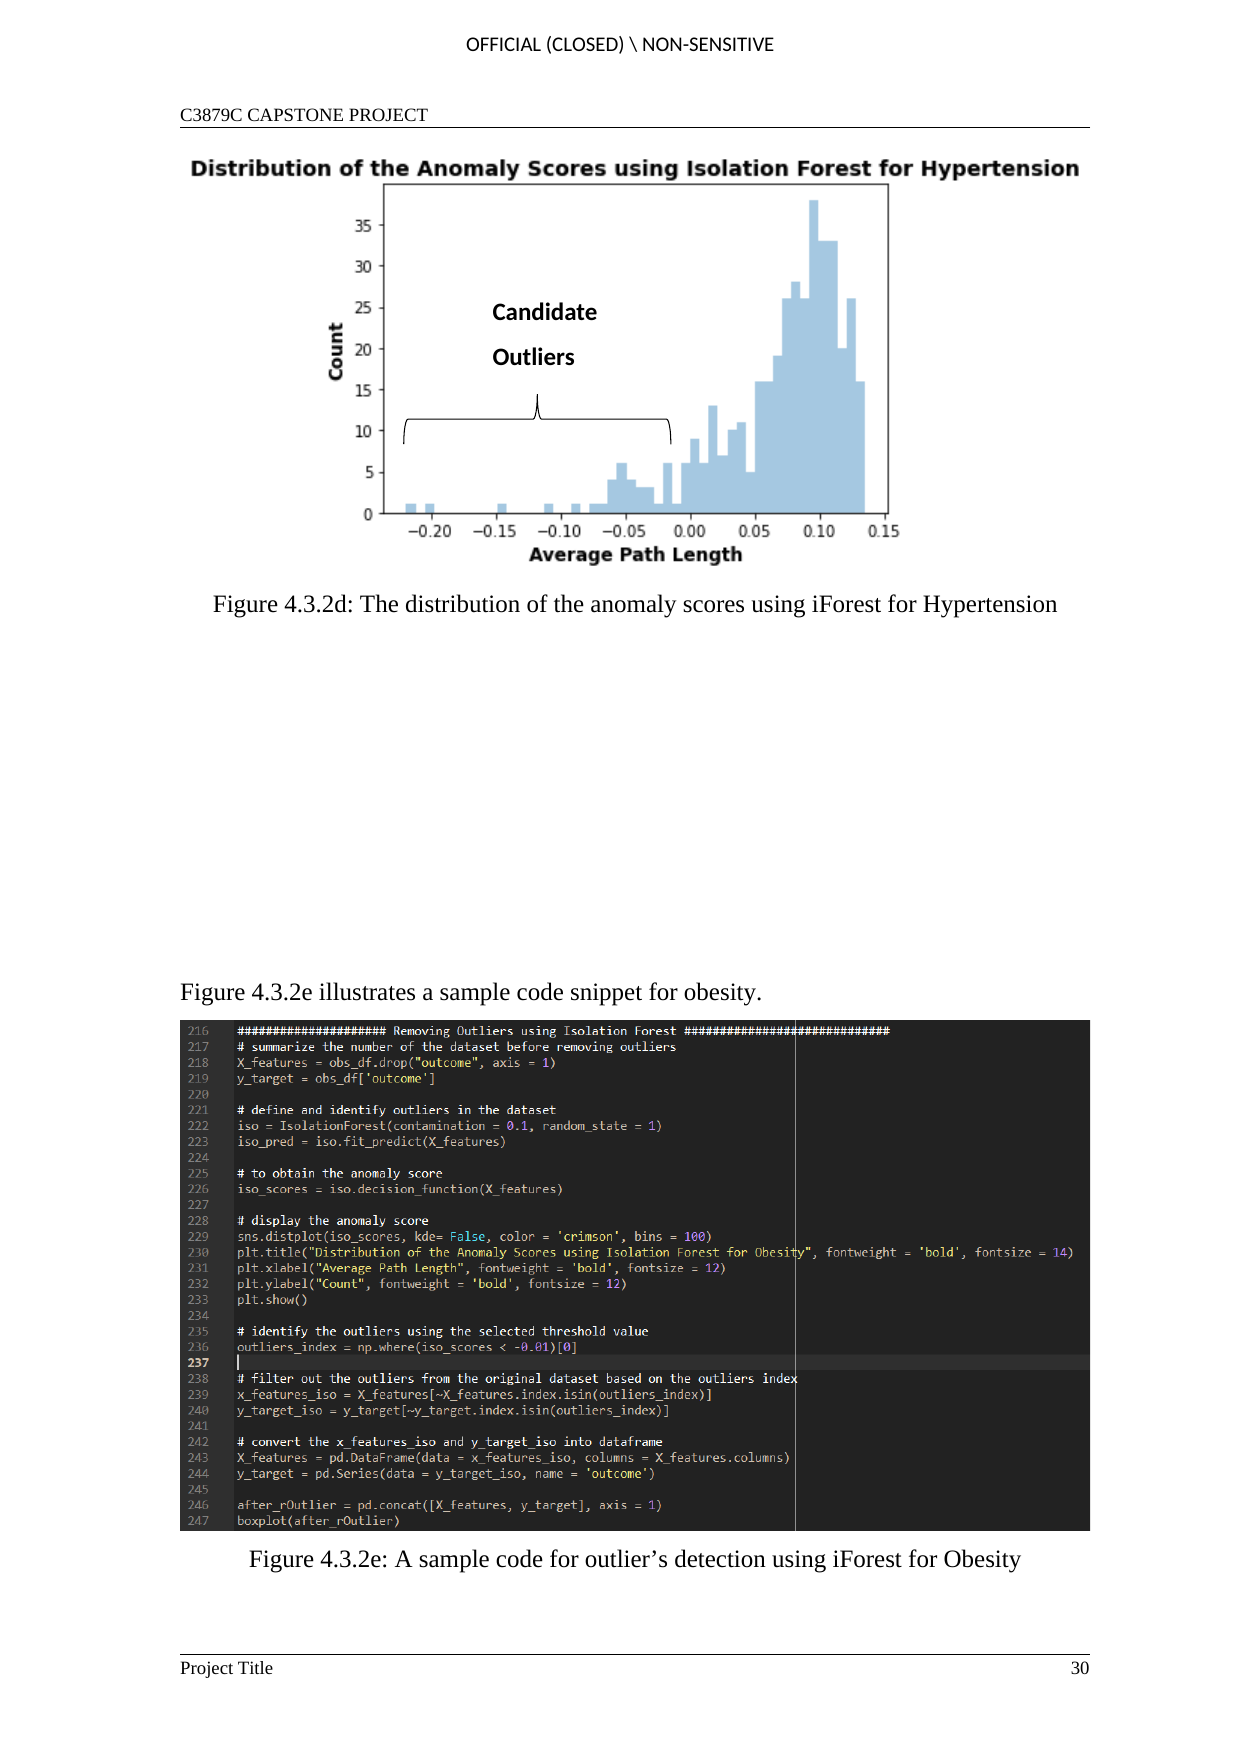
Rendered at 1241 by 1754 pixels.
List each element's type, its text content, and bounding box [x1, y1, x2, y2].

picture [180, 1020, 1091, 1531]
text Figure 4.3.2e illustrates a sample code snippet for obesity. [180, 977, 1090, 1006]
picture [180, 150, 1091, 575]
text Figure 4.3.2e: A sample code for outlier’s detection using iForest for Obesity [180, 1544, 1090, 1573]
text Figure 4.3.2d: The distribution of the anomaly scores using iForest for Hypertension [180, 589, 1090, 617]
